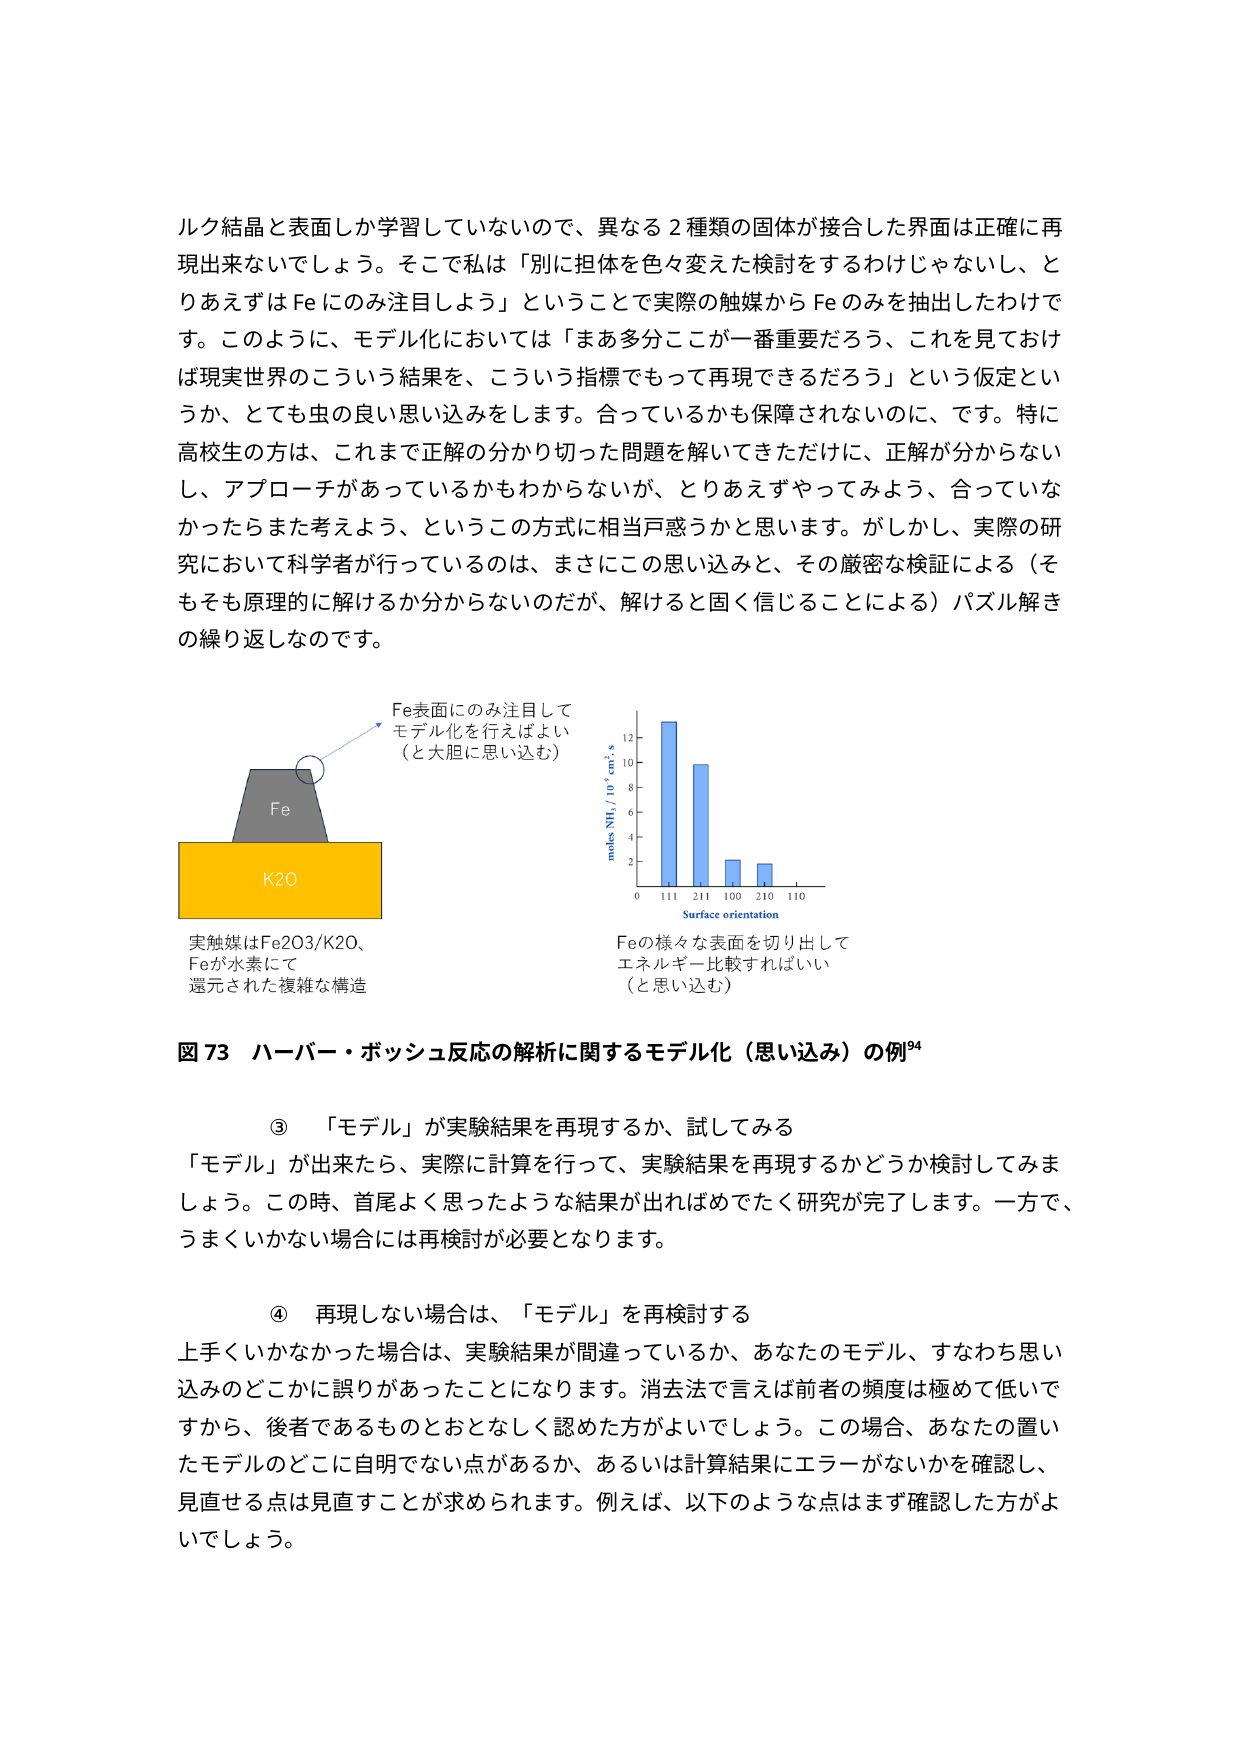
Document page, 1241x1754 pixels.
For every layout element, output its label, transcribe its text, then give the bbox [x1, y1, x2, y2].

picture [177, 694, 889, 1008]
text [177, 207, 1063, 657]
list 「モデル」が実験結果を再現するか、試してみる [269, 1107, 1063, 1144]
text 上手くいかなかった場合は、実験結果が間違っているか、あなたのモデル、すなわち思い込みのどこかに誤りがあったことになります。消去法で言えば前者の頻度は極めて低いですから、後者であるものとおとなしく認めた方がよいでしょう。この場合、あなたの置いたモデルのどこに自明でない点があるか、あるいは計算結果にエラーがないかを確認し、見直せる点は見直すことが求められます。例えば、以下のような点はまず確認した方がよいでしょう。 [177, 1332, 1063, 1557]
text 「モデル」が出来たら、実際に計算を行って、実験結果を再現するかどうか検討してみましょう。この時、首尾よく思ったような結果が出ればめでたく研究が完了します。一方で、うまくいかない場合には再検討が必要となります。 [177, 1144, 1063, 1257]
list 再現しない場合は、「モデル」を再検討する [269, 1294, 1063, 1332]
